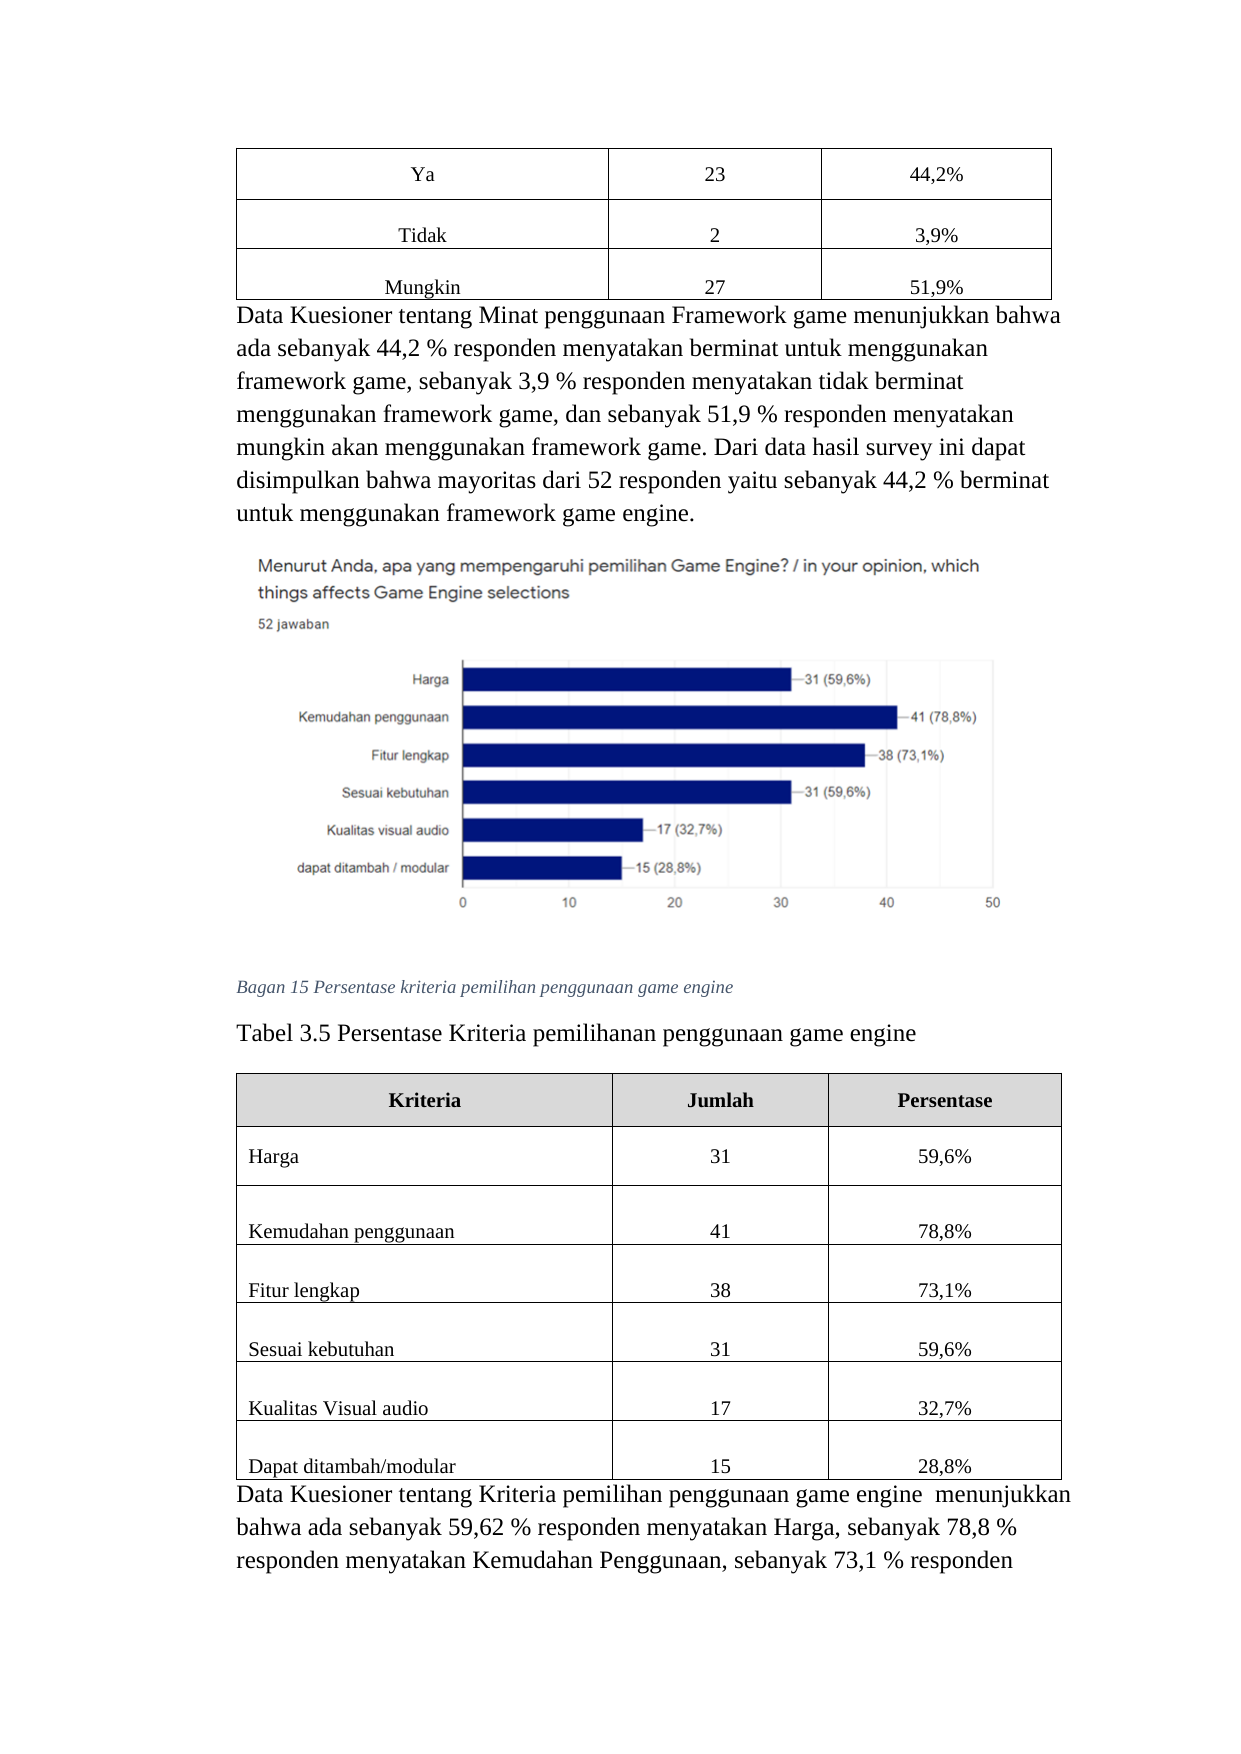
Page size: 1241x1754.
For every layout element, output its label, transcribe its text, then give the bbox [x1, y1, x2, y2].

table_cell Kemudahan penggunaan [237, 1186, 612, 1243]
table_cell Tidak [237, 200, 608, 247]
table_header Persentase [829, 1074, 1061, 1126]
table_cell 38 [613, 1245, 828, 1302]
table_cell 51,9% [822, 249, 1051, 299]
table_cell 3,9% [822, 200, 1051, 247]
table_header Kriteria [237, 1074, 612, 1126]
table_cell 59,6% [829, 1127, 1061, 1185]
table_cell Ya [237, 149, 608, 199]
text Data Kuesioner tentang Minat penggunaan Framework game menunjukkan bahwa ada sebanyak 44,2 % responden menyatakan berminat untuk menggunakan framework game, sebanyak 3,9 % responden menyatakan tidak berminat menggunakan framework game, dan sebanyak 51,9 % responden menyatakan mungkin akan menggunakan framework game. Dari data hasil survey ini dapat disimpulkan bahwa mayoritas dari 52 responden yaitu sebanyak 44,2 % berminat untuk menggunakan framework game engine. [236, 300, 1092, 527]
table_cell 15 [613, 1421, 828, 1478]
table_cell 32,7% [829, 1362, 1061, 1420]
table_cell 17 [613, 1362, 828, 1420]
table_cell 27 [609, 249, 821, 299]
table_cell 73,1% [829, 1245, 1061, 1302]
table_cell 31 [613, 1127, 828, 1185]
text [236, 1479, 1092, 1574]
table_cell 44,2% [822, 149, 1051, 199]
table_cell 28,8% [829, 1421, 1061, 1478]
table_cell 23 [609, 149, 821, 199]
table_cell Harga [237, 1127, 612, 1185]
table_cell 31 [613, 1303, 828, 1361]
table_header Jumlah [613, 1074, 828, 1126]
table_cell Mungkin [237, 249, 608, 299]
table_cell Dapat ditambah/modular [237, 1421, 612, 1478]
table_cell 41 [613, 1186, 828, 1243]
table_cell 59,6% [829, 1303, 1061, 1361]
table_cell 2 [609, 200, 821, 247]
picture [236, 552, 1031, 951]
text Tabel 3.5 Persentase Kriteria pemilihanan penggunaan game engine [236, 1018, 1092, 1047]
table_cell Sesuai kebutuhan [237, 1303, 612, 1361]
table_cell Fitur lengkap [237, 1245, 612, 1302]
table_cell Kualitas Visual audio [237, 1362, 612, 1420]
table_cell 78,8% [829, 1186, 1061, 1243]
